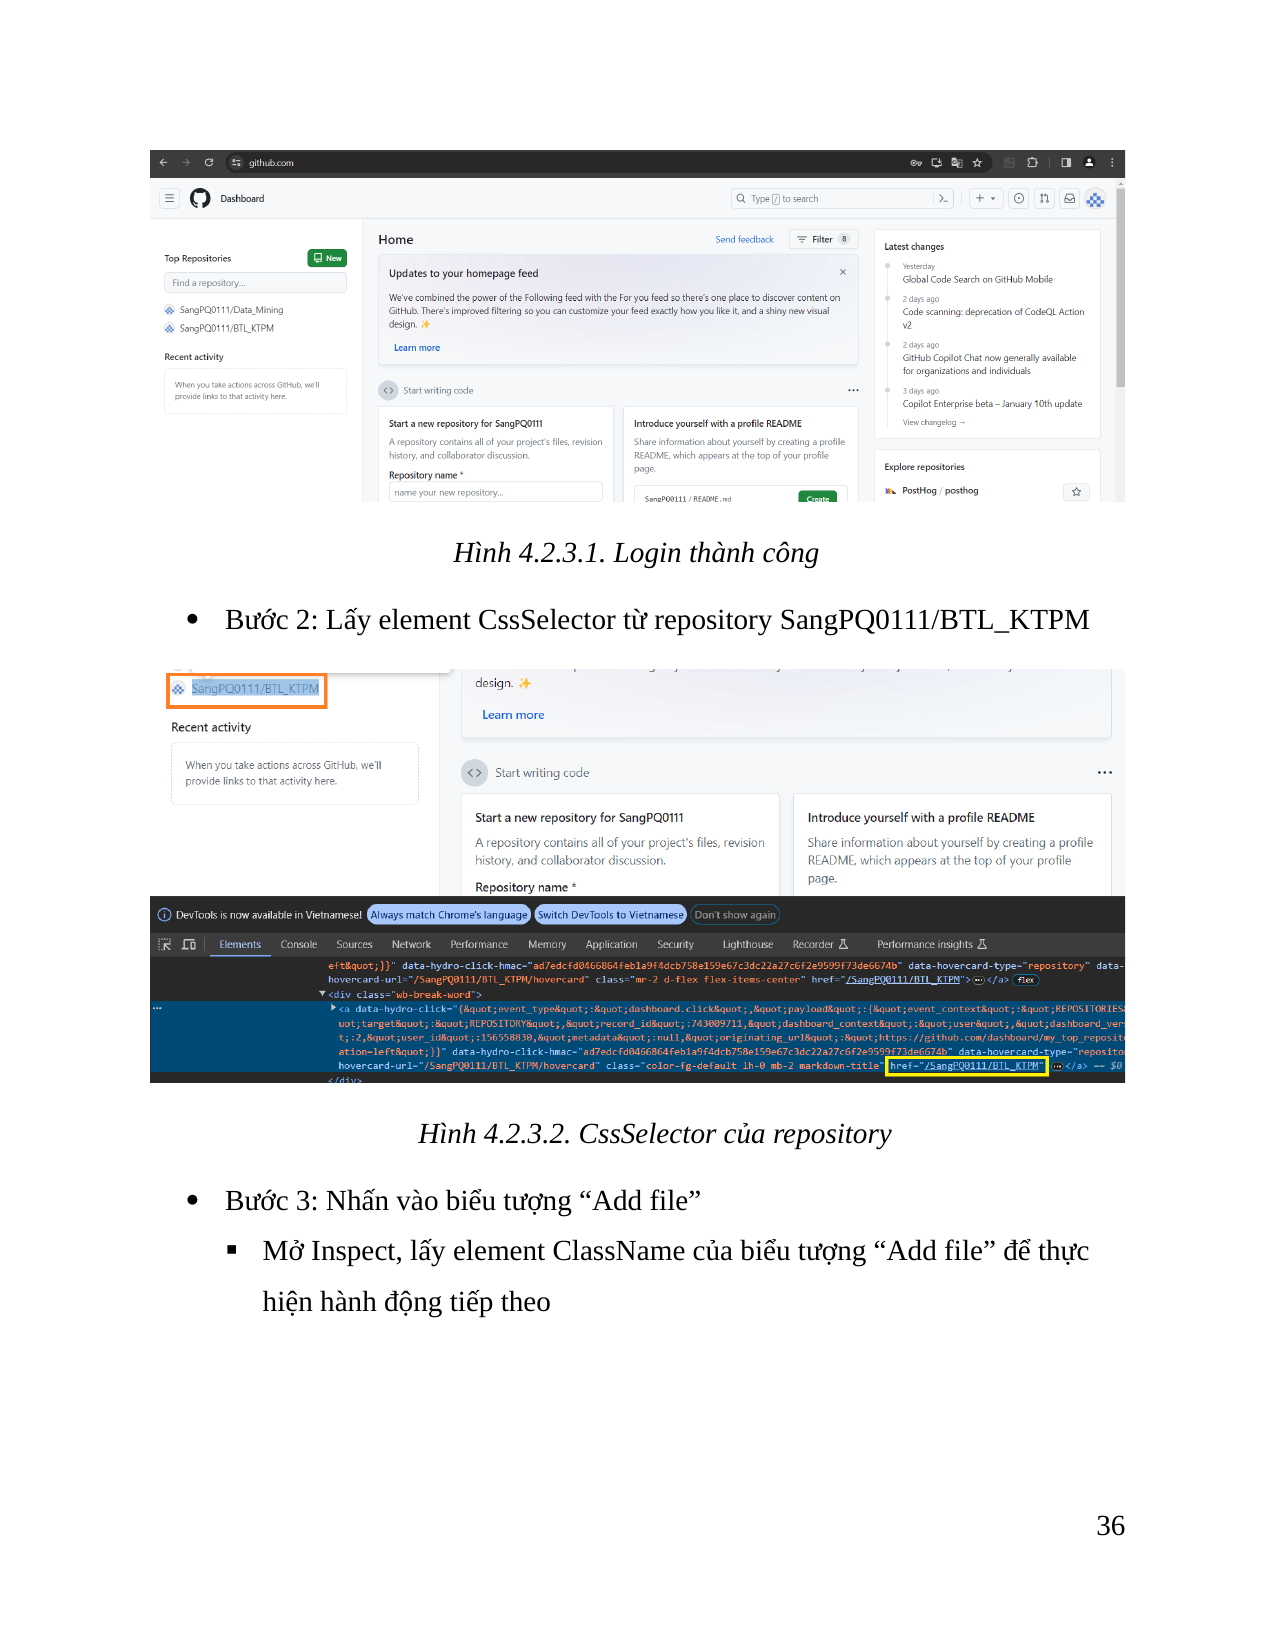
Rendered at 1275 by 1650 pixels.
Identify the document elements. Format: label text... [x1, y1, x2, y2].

picture [150, 150, 1125, 502]
list Mở Inspect, lấy element ClassName của biểu tượng “Add file” để thực hiện hành động tiếp theo [225, 1233, 1125, 1317]
list Bước 3: Nhấn vào biểu tượng “Add file” [187, 1183, 1125, 1217]
text Hình 4.2.3.2. CssSelector của repository [187, 1116, 1125, 1150]
picture [150, 669, 1125, 1083]
text Hình 4.2.3.1. Login thành công [150, 535, 1125, 569]
list Bước 2: Lấy element CssSelector từ repository SangPQ0111/BTL_KTPM [187, 602, 1125, 636]
